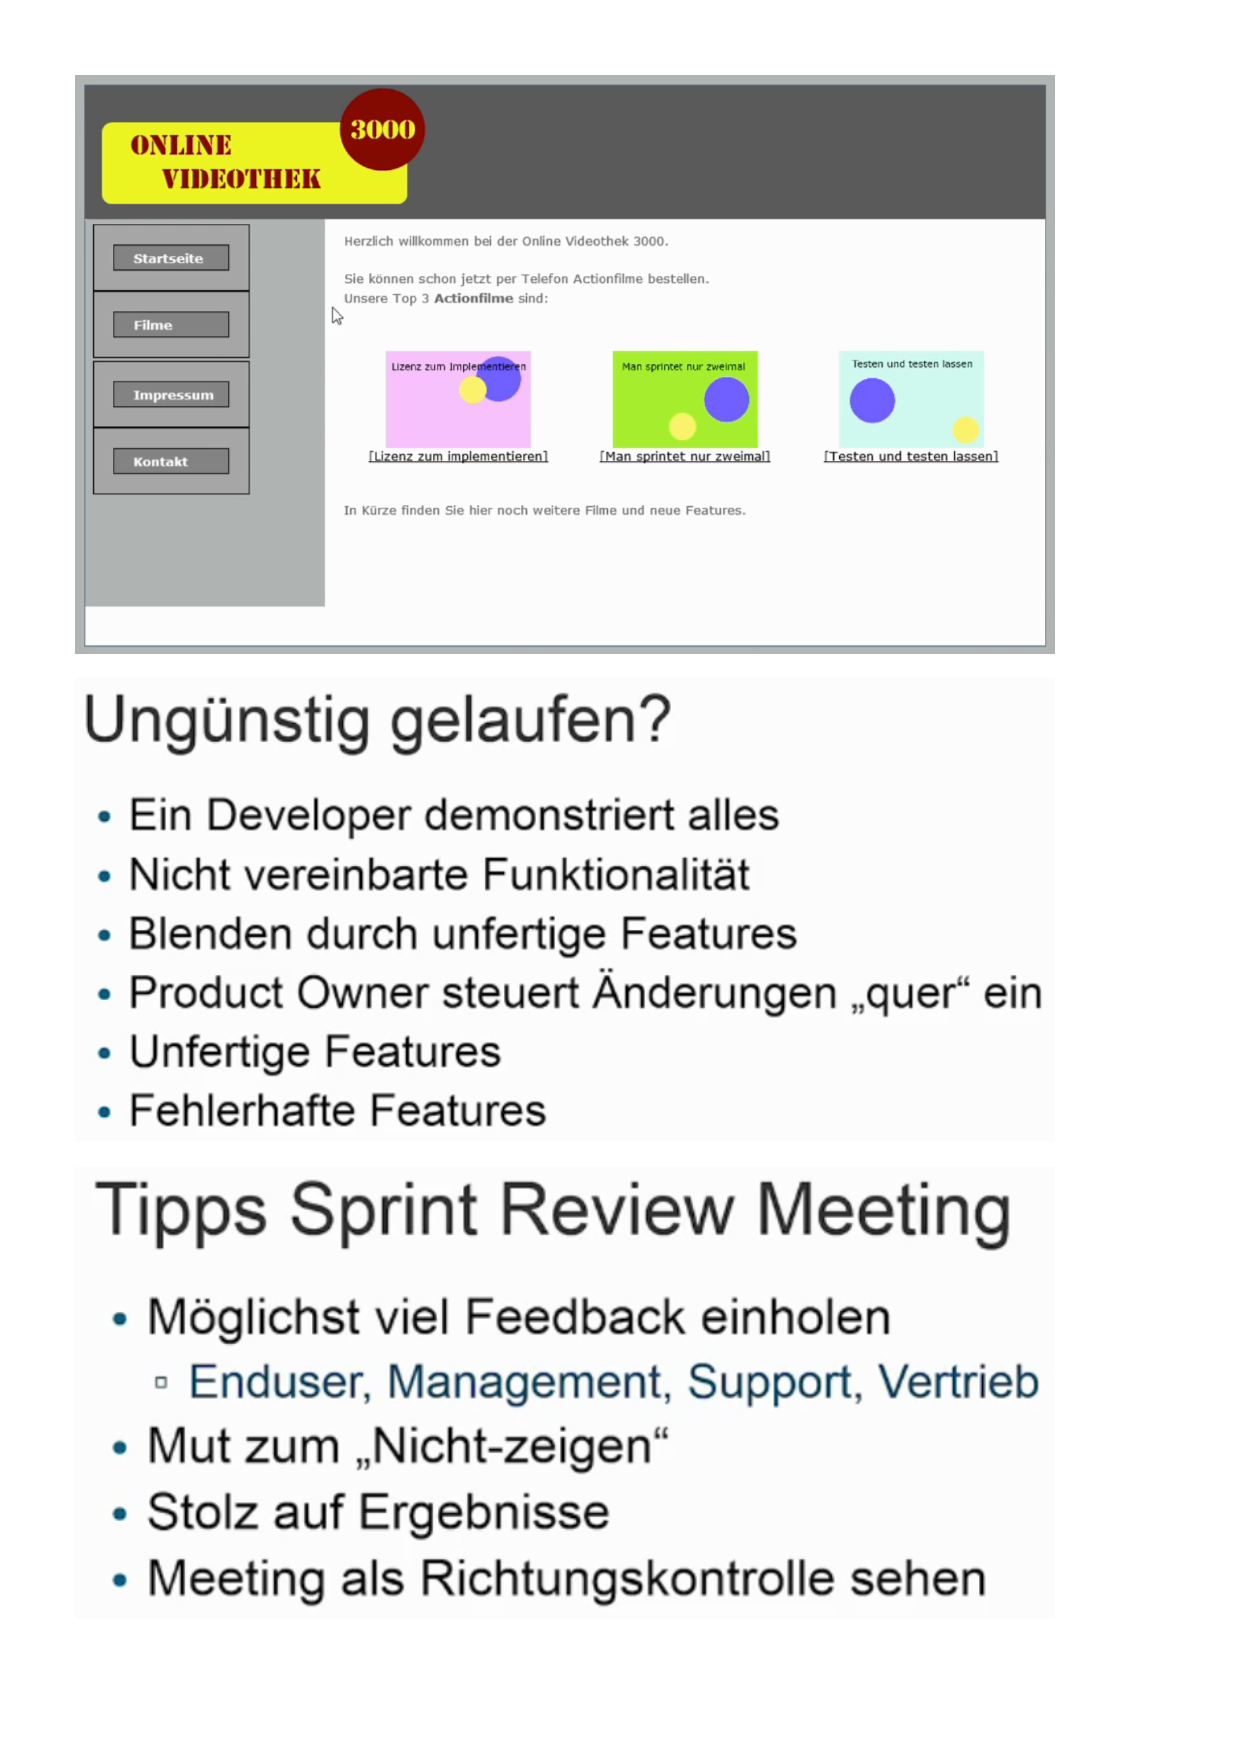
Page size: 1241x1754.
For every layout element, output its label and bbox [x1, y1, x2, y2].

picture [75, 678, 1055, 1142]
picture [75, 75, 1055, 654]
picture [75, 1167, 1055, 1618]
